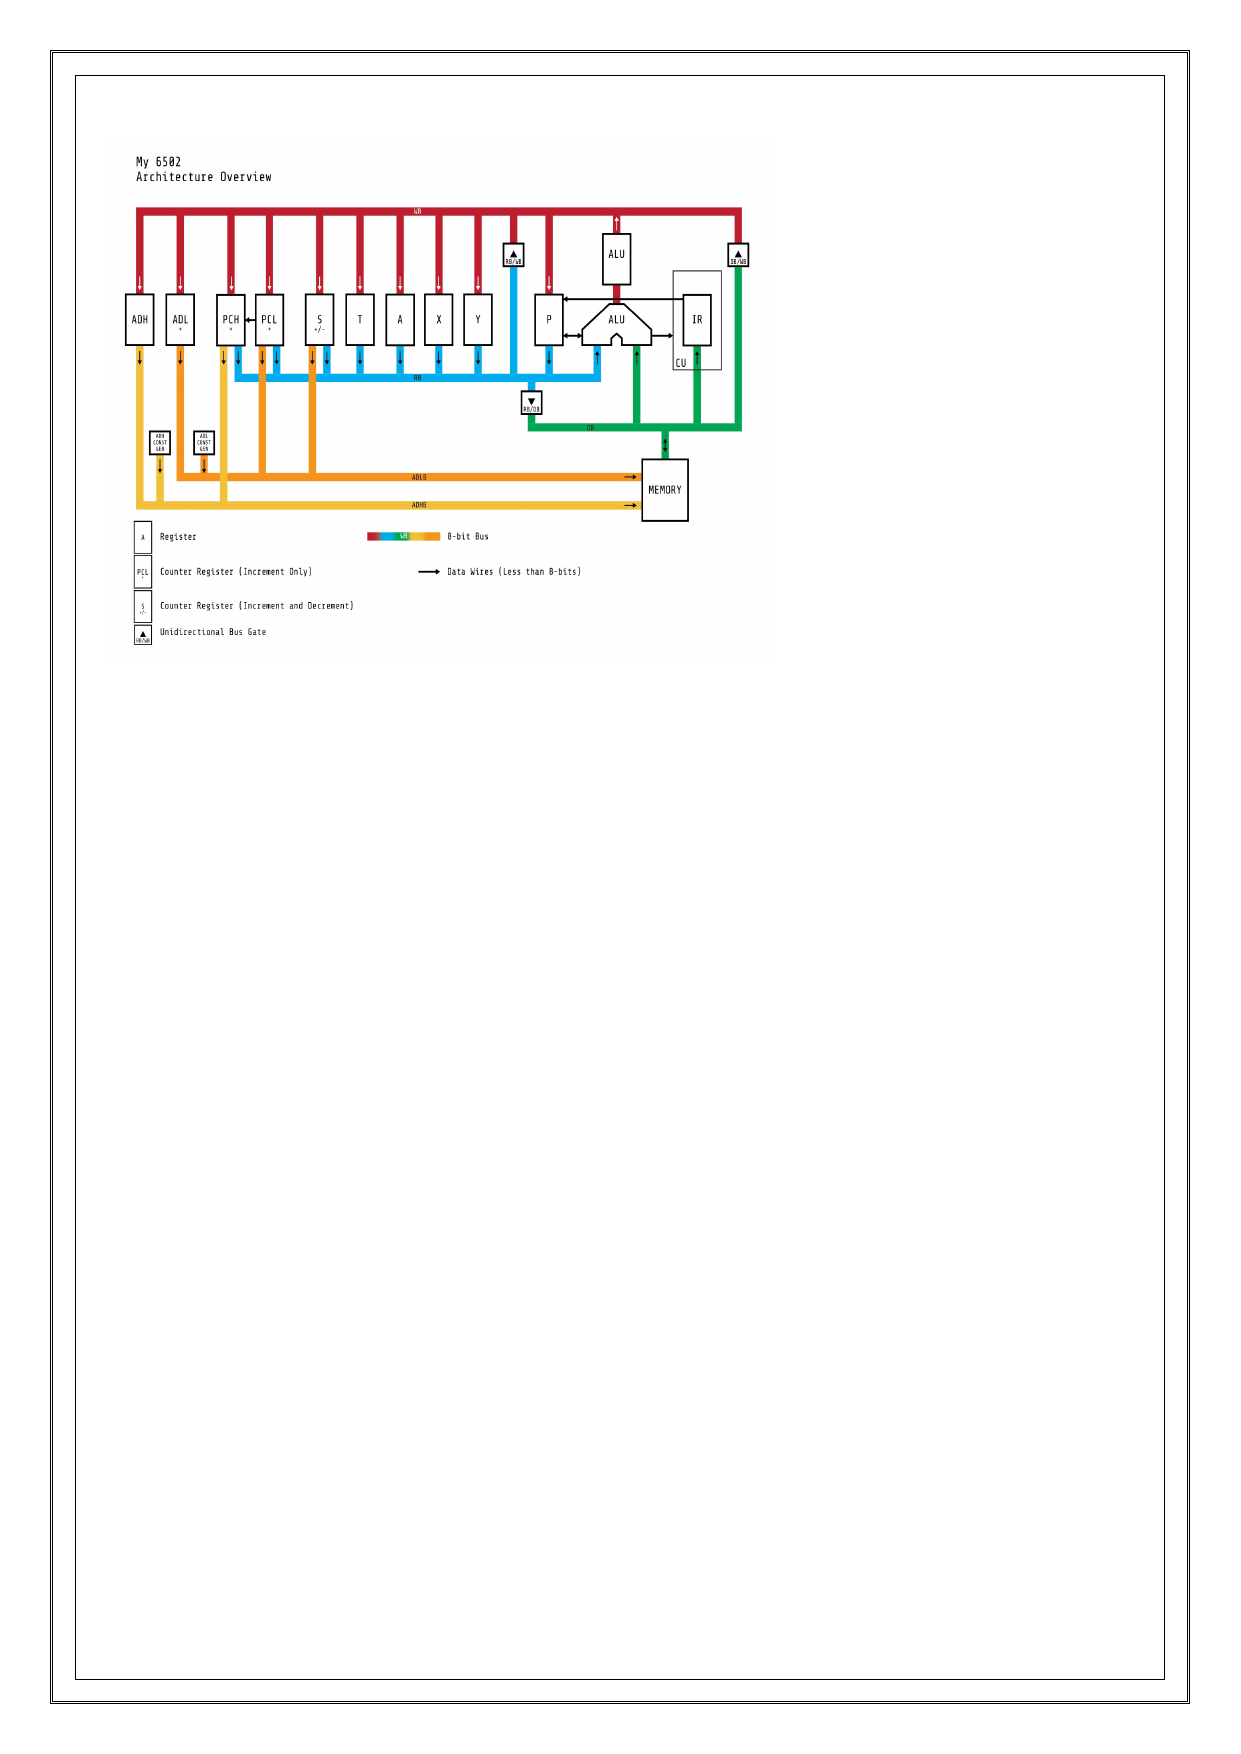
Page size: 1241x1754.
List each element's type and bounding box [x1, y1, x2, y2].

table_cell [76, 76, 1164, 1679]
picture [103, 137, 771, 662]
